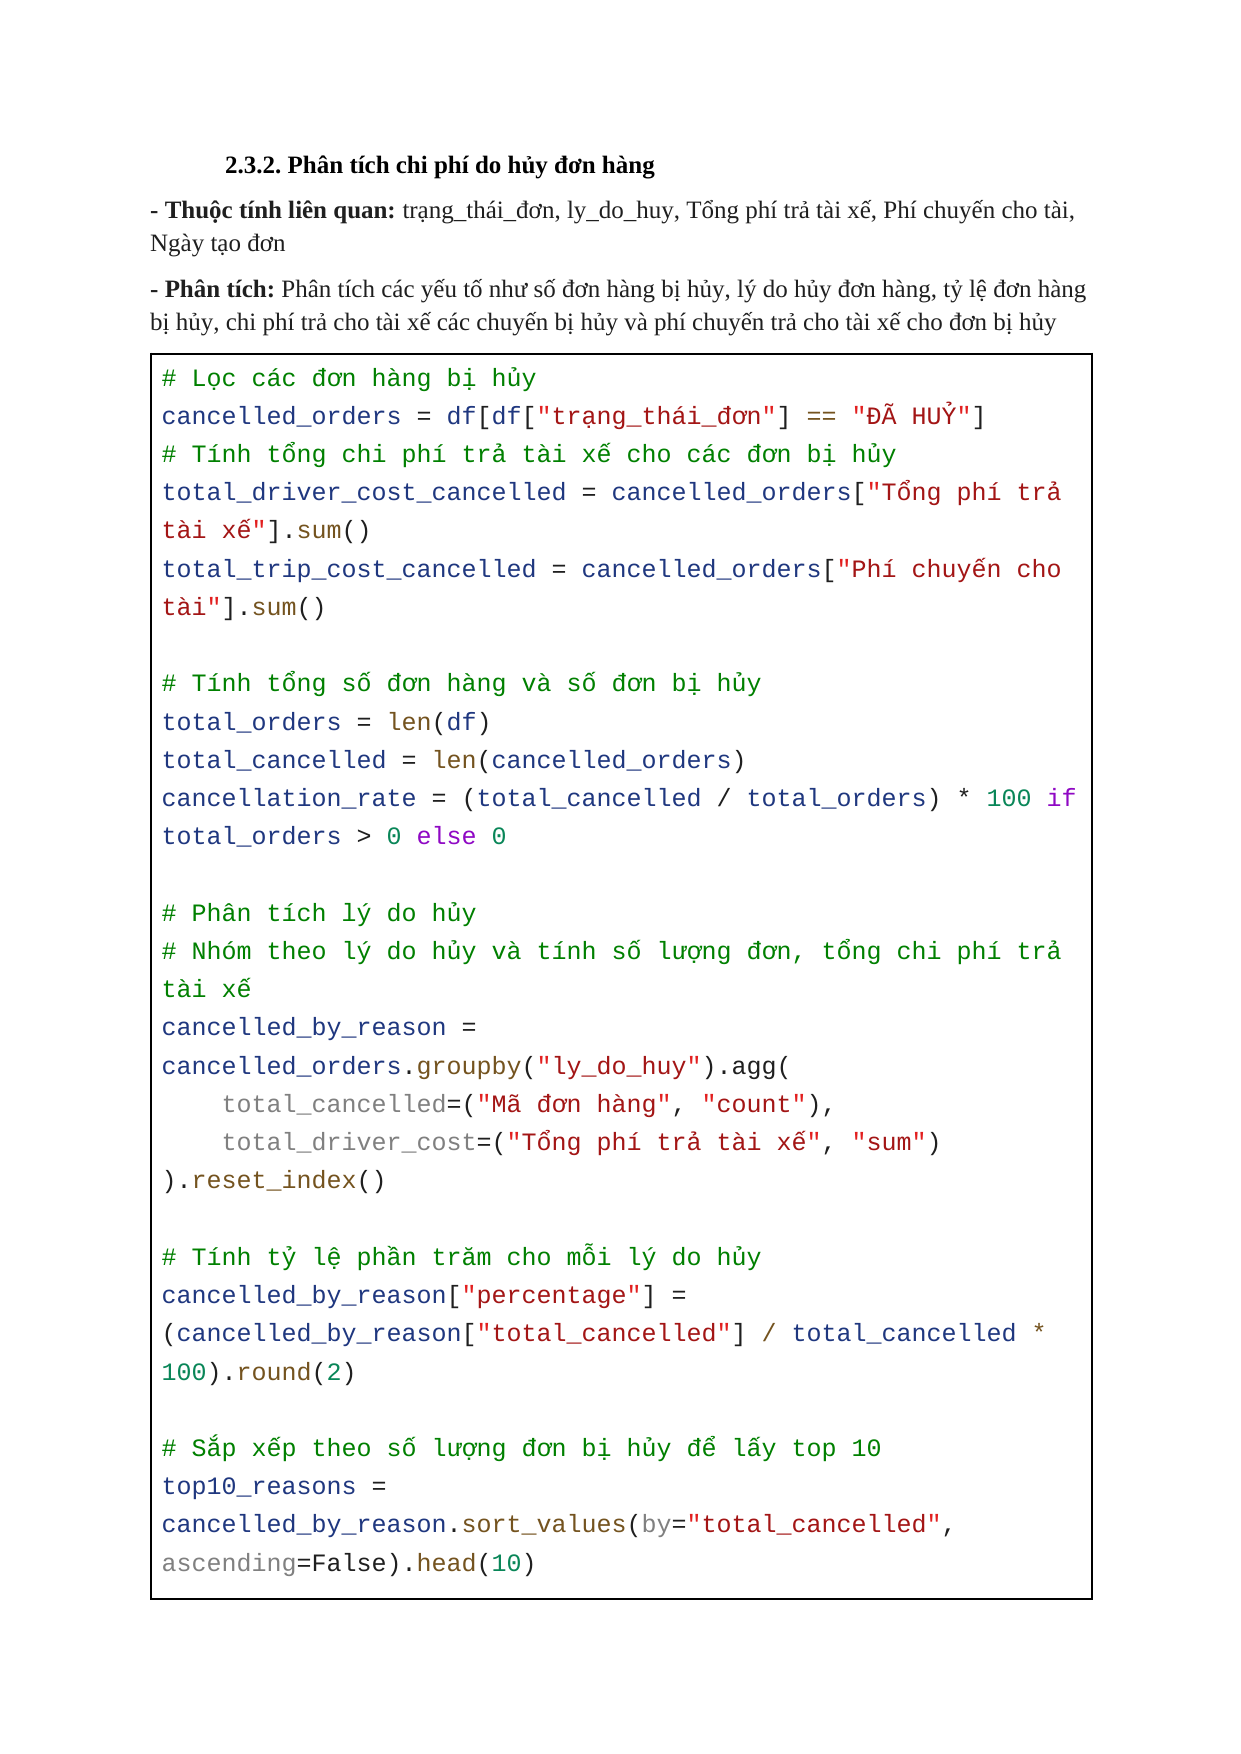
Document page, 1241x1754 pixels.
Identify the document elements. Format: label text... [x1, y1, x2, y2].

text - Thuộc tính liên quan: trạng_thái_đơn, ly_do_huy, Tổng phí trả tài xế, Phí chuyến cho tài, Ngày tạo đơn [150, 196, 1090, 257]
subtitle 2.3.2. Phân tích chi phí do hủy đơn hàng [150, 150, 1090, 179]
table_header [152, 355, 1091, 1598]
text - Phân tích: Phân tích các yếu tố như số đơn hàng bị hủy, lý do hủy đơn hàng, tỷ lệ đơn hàng bị hủy, chi phí trả cho tài xế các chuyến bị hủy và phí chuyến trả cho tài xế cho đơn bị hủy [150, 274, 1090, 336]
